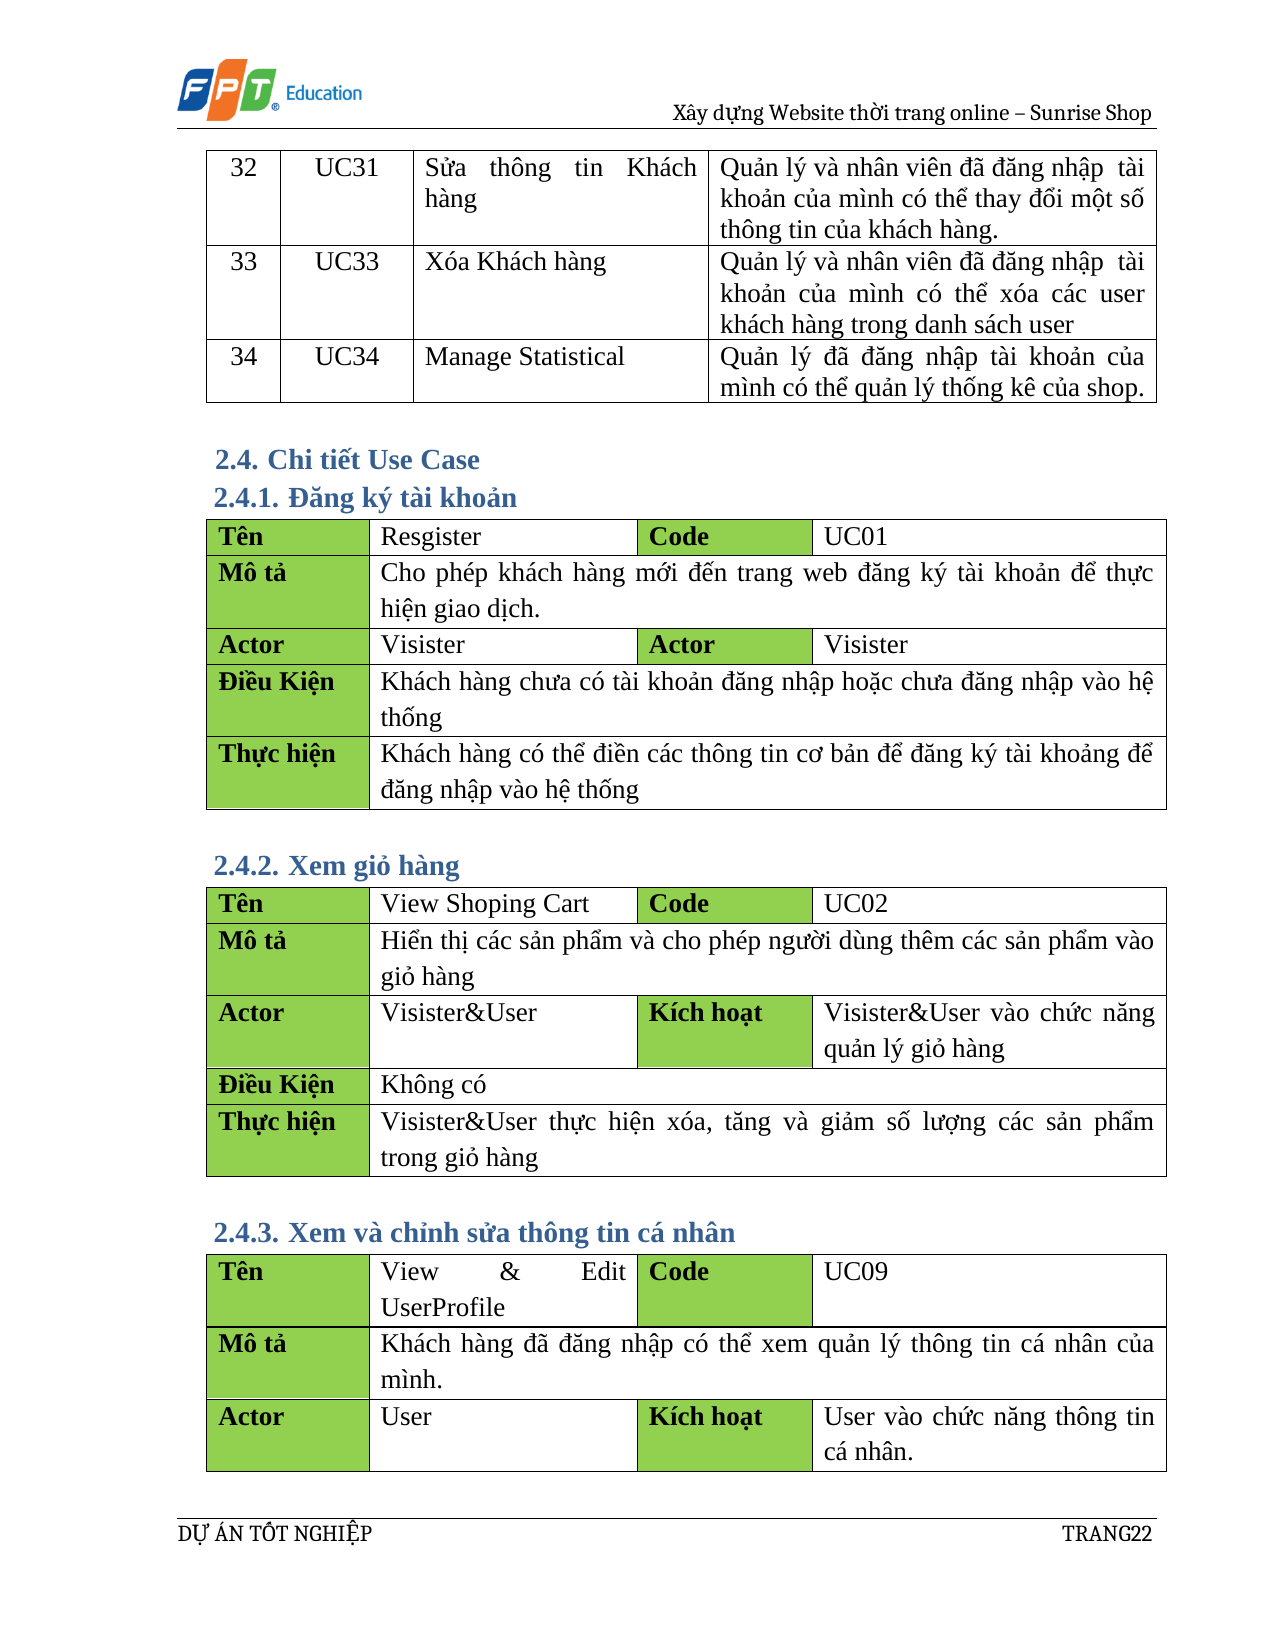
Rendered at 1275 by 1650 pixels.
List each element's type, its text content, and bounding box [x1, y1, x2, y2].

picture [177, 59, 364, 121]
table_cell Kích hoạt [638, 996, 812, 1067]
table_cell Thực hiện [207, 1105, 369, 1176]
table_cell Xóa Khách hàng [414, 246, 708, 339]
table_cell User vào chức năng thông tin cá nhân. [813, 1400, 1166, 1471]
table_header Code [638, 520, 812, 555]
table_cell Mô tả [207, 556, 369, 628]
table_cell UC34 [281, 340, 413, 402]
table_cell 32 [207, 151, 280, 244]
table_cell Khách hàng chưa có tài khoản đăng nhập hoặc chưa đăng nhập vào hệ thống [370, 665, 1166, 736]
table_cell Khách hàng có thể điền các thông tin cơ bản để đăng ký tài khoảng để đăng nhập vào hệ thống [370, 737, 1166, 808]
table_header UC09 [813, 1255, 1166, 1326]
table_cell Quản lý và nhân viên đã đăng nhập tài khoản của mình có thể xóa các user khách hàng trong danh sách user [709, 246, 1156, 339]
table_cell Khách hàng đã đăng nhập có thể xem quản lý thông tin cá nhân của mình. [370, 1328, 1166, 1398]
table_cell Điều Kiện [207, 665, 369, 736]
table_cell UC33 [281, 246, 413, 339]
table_header Tên [207, 520, 369, 555]
table_header View Shoping Cart [370, 888, 637, 923]
table_cell User [370, 1400, 637, 1471]
table_cell Manage Statistical [414, 340, 708, 402]
table_header Code [638, 888, 812, 923]
table_header View & Edit UserProfile [370, 1255, 637, 1326]
table_cell Actor [207, 996, 369, 1067]
table_header Code [638, 1255, 812, 1326]
list Xem và chỉnh sửa thông tin cá nhân [213, 1216, 1157, 1249]
table_cell Thực hiện [207, 737, 369, 808]
table_cell Visister [370, 629, 637, 664]
table_cell UC31 [281, 151, 413, 244]
table_cell Điều Kiện [207, 1069, 369, 1104]
table_cell Hiển thị các sản phẩm và cho phép người dùng thêm các sản phẩm vào giỏ hàng [370, 924, 1166, 995]
table_header Tên [207, 1255, 369, 1326]
table_cell Cho phép khách hàng mới đến trang web đăng ký tài khoản để thực hiện giao dịch. [370, 556, 1166, 628]
table_cell 33 [207, 246, 280, 339]
table_header UC02 [813, 888, 1166, 923]
table_cell Kích hoạt [638, 1400, 812, 1471]
table_header UC01 [813, 520, 1166, 555]
table_cell 34 [207, 340, 280, 402]
table_cell Actor [207, 629, 369, 664]
table_cell Visister&User [370, 996, 637, 1067]
list Chi tiết Use Case [215, 442, 1157, 475]
table_cell Mô tả [207, 1328, 369, 1398]
table_header Tên [207, 888, 369, 923]
list Đăng ký tài khoản [213, 480, 1157, 514]
table_cell Sửa thông tin Khách hàng [414, 151, 708, 244]
table_cell Quản lý đã đăng nhập tài khoản của mình có thể quản lý thống kê của shop. [709, 340, 1156, 402]
table_cell Visister [813, 629, 1166, 664]
table_header Resgister [370, 520, 637, 555]
table_cell Visister&User vào chức năng quản lý giỏ hàng [813, 996, 1166, 1067]
table_cell Actor [638, 629, 812, 664]
list Xem giỏ hàng [213, 848, 1157, 882]
table_cell Không có [370, 1069, 1166, 1104]
table_cell Actor [207, 1400, 369, 1471]
table_cell Mô tả [207, 924, 369, 995]
table_cell Quản lý và nhân viên đã đăng nhập tài khoản của mình có thể thay đổi một số thông tin của khách hàng. [709, 151, 1156, 244]
table_cell Visister&User thực hiện xóa, tăng và giảm số lượng các sản phẩm trong giỏ hàng [370, 1105, 1166, 1176]
